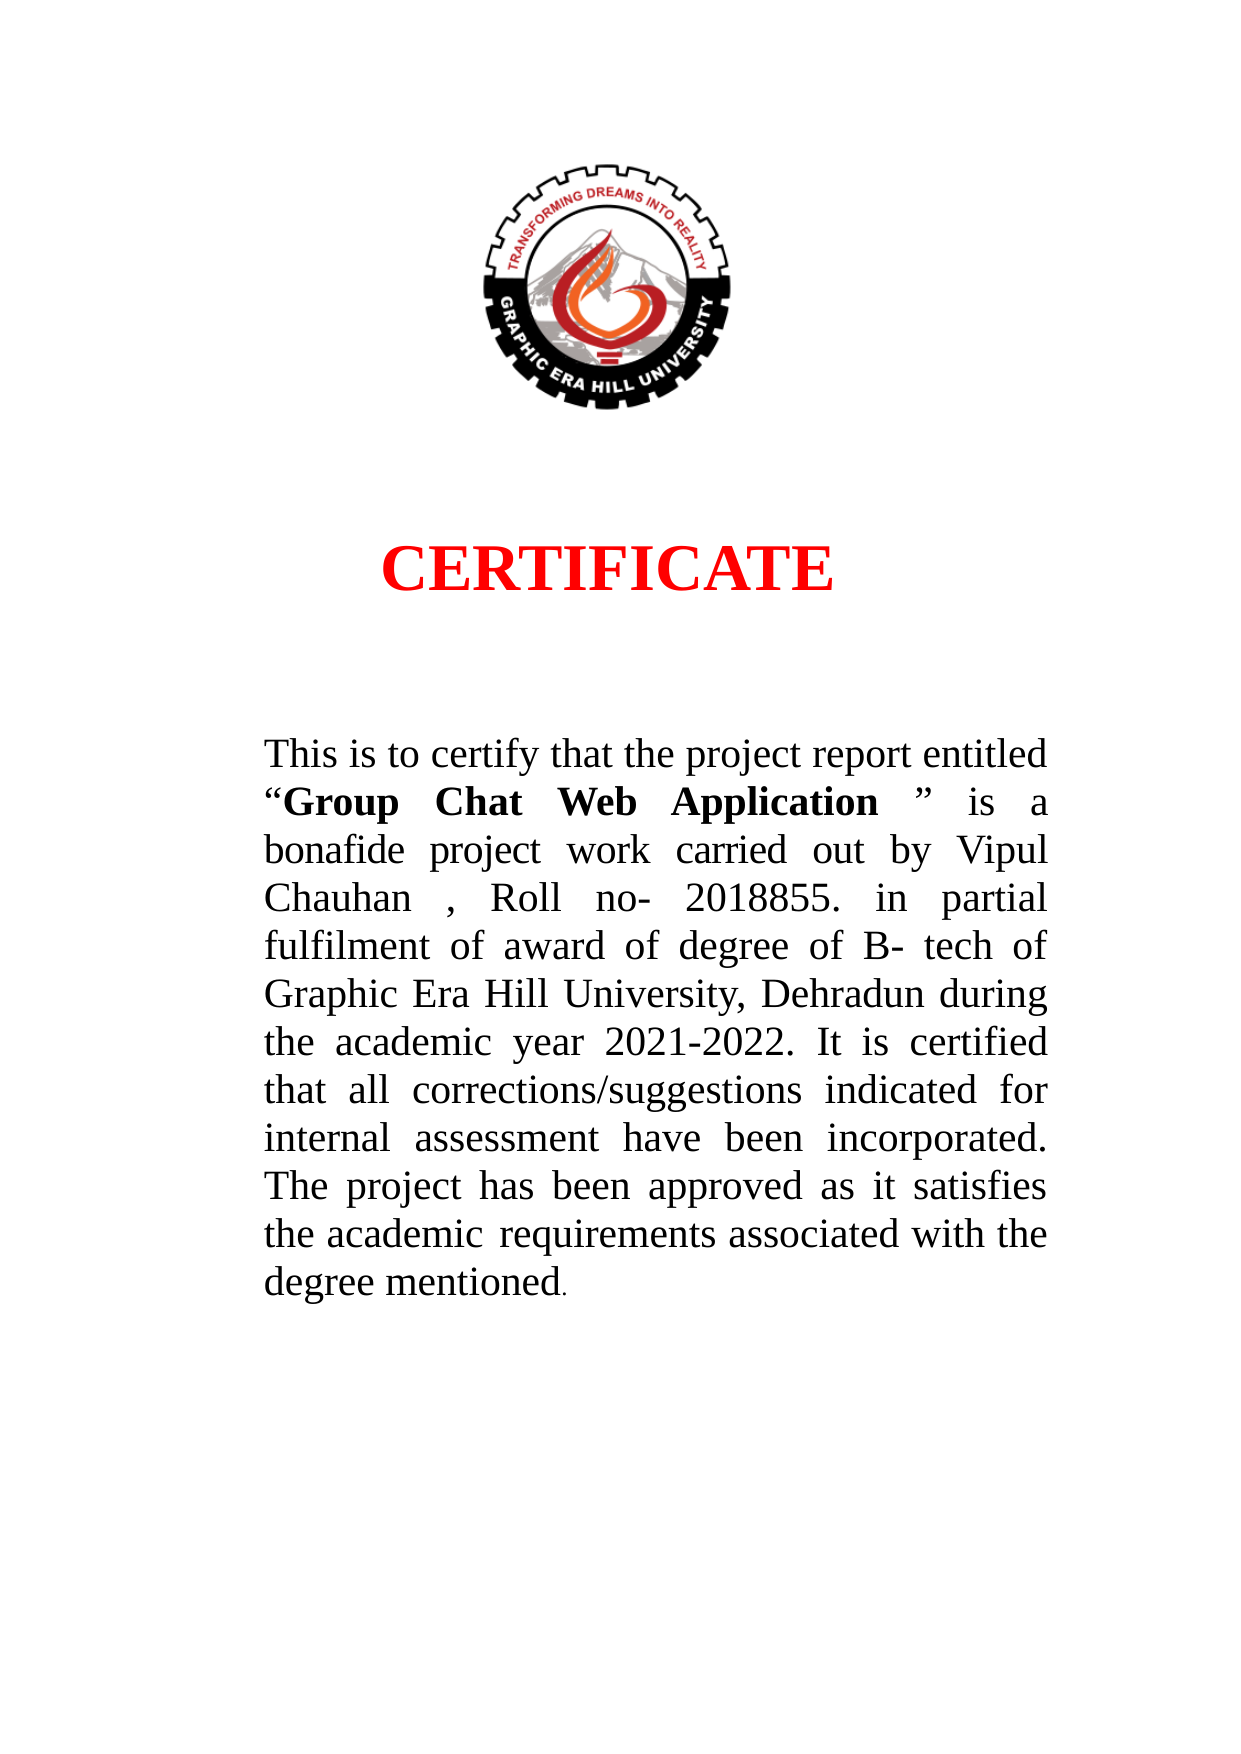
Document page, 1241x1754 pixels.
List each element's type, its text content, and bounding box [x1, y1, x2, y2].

text CERTIFICATE [376, 528, 839, 605]
text This is to certify that the project report entitled “Group Chat Web Application ” is a bonafide project work carried out by Vipul Chauhan , Roll no- 2018855. in partial fulfilment of award of degree of B- tech of Graphic Era Hill University, Dehradun during the academic year 2021-2022. It is certified that all corrections/suggestions indicated for internal assessment have been incorporated. The project has been approved as it satisfies the academic requirements associated with the degree mentioned. [264, 729, 1048, 1304]
picture [468, 150, 746, 425]
